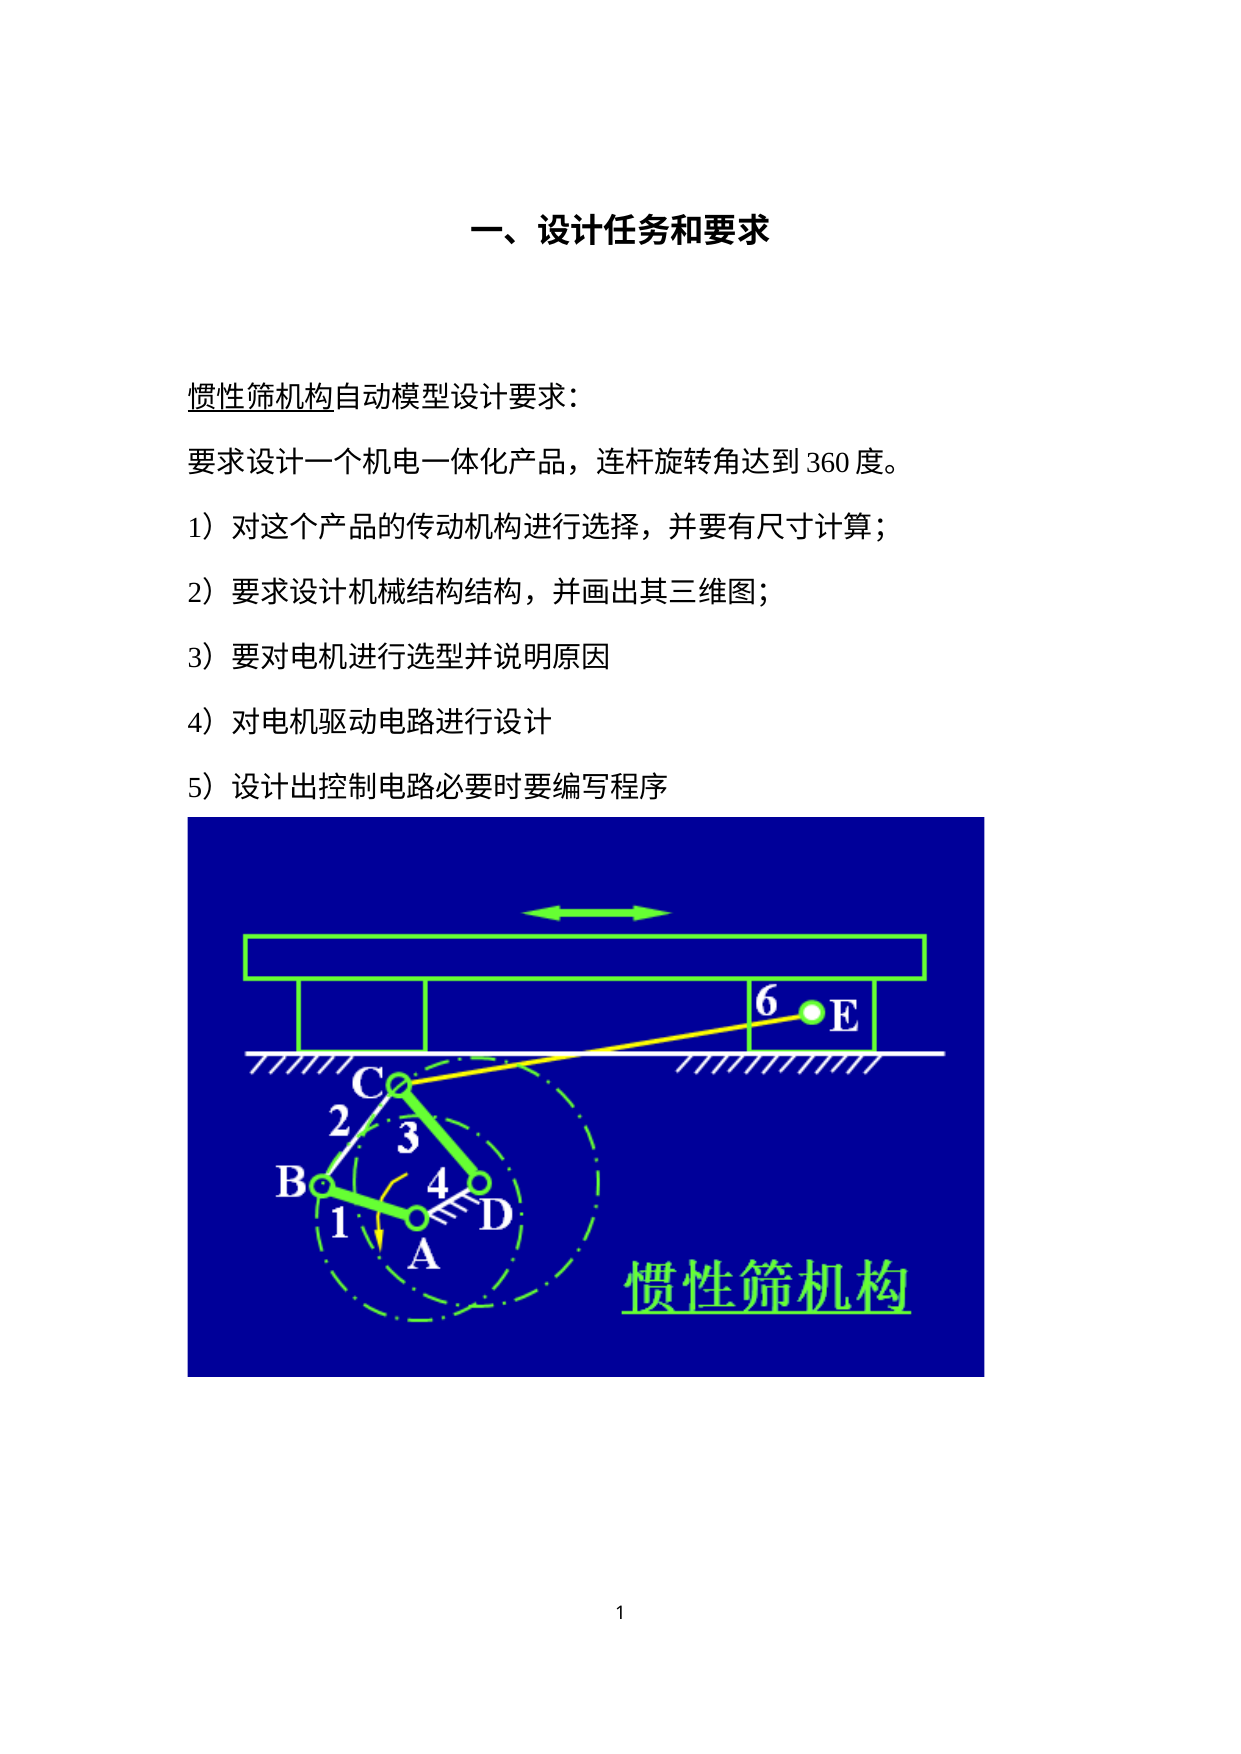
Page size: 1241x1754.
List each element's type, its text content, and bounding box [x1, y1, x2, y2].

list 5）设计出控制电路必要时要编写程序 [187, 752, 1053, 817]
list 4）对电机驱动电路进行设计 [187, 687, 1053, 752]
subtitle 一、设计任务和要求 [187, 195, 1053, 260]
list 自动模型设计要求： [187, 362, 1053, 427]
list 要求设计一个机电一体化产品，连杆旋转角达到360度。 [187, 427, 1053, 492]
picture [187, 817, 985, 1377]
list 1）对这个产品的传动机构进行选择，并要有尺寸计算； [187, 492, 1053, 557]
list 3）要对电机进行选型并说明原因 [187, 622, 1053, 687]
list 2）要求设计机械结构结构，并画出其三维图； [187, 557, 1053, 622]
